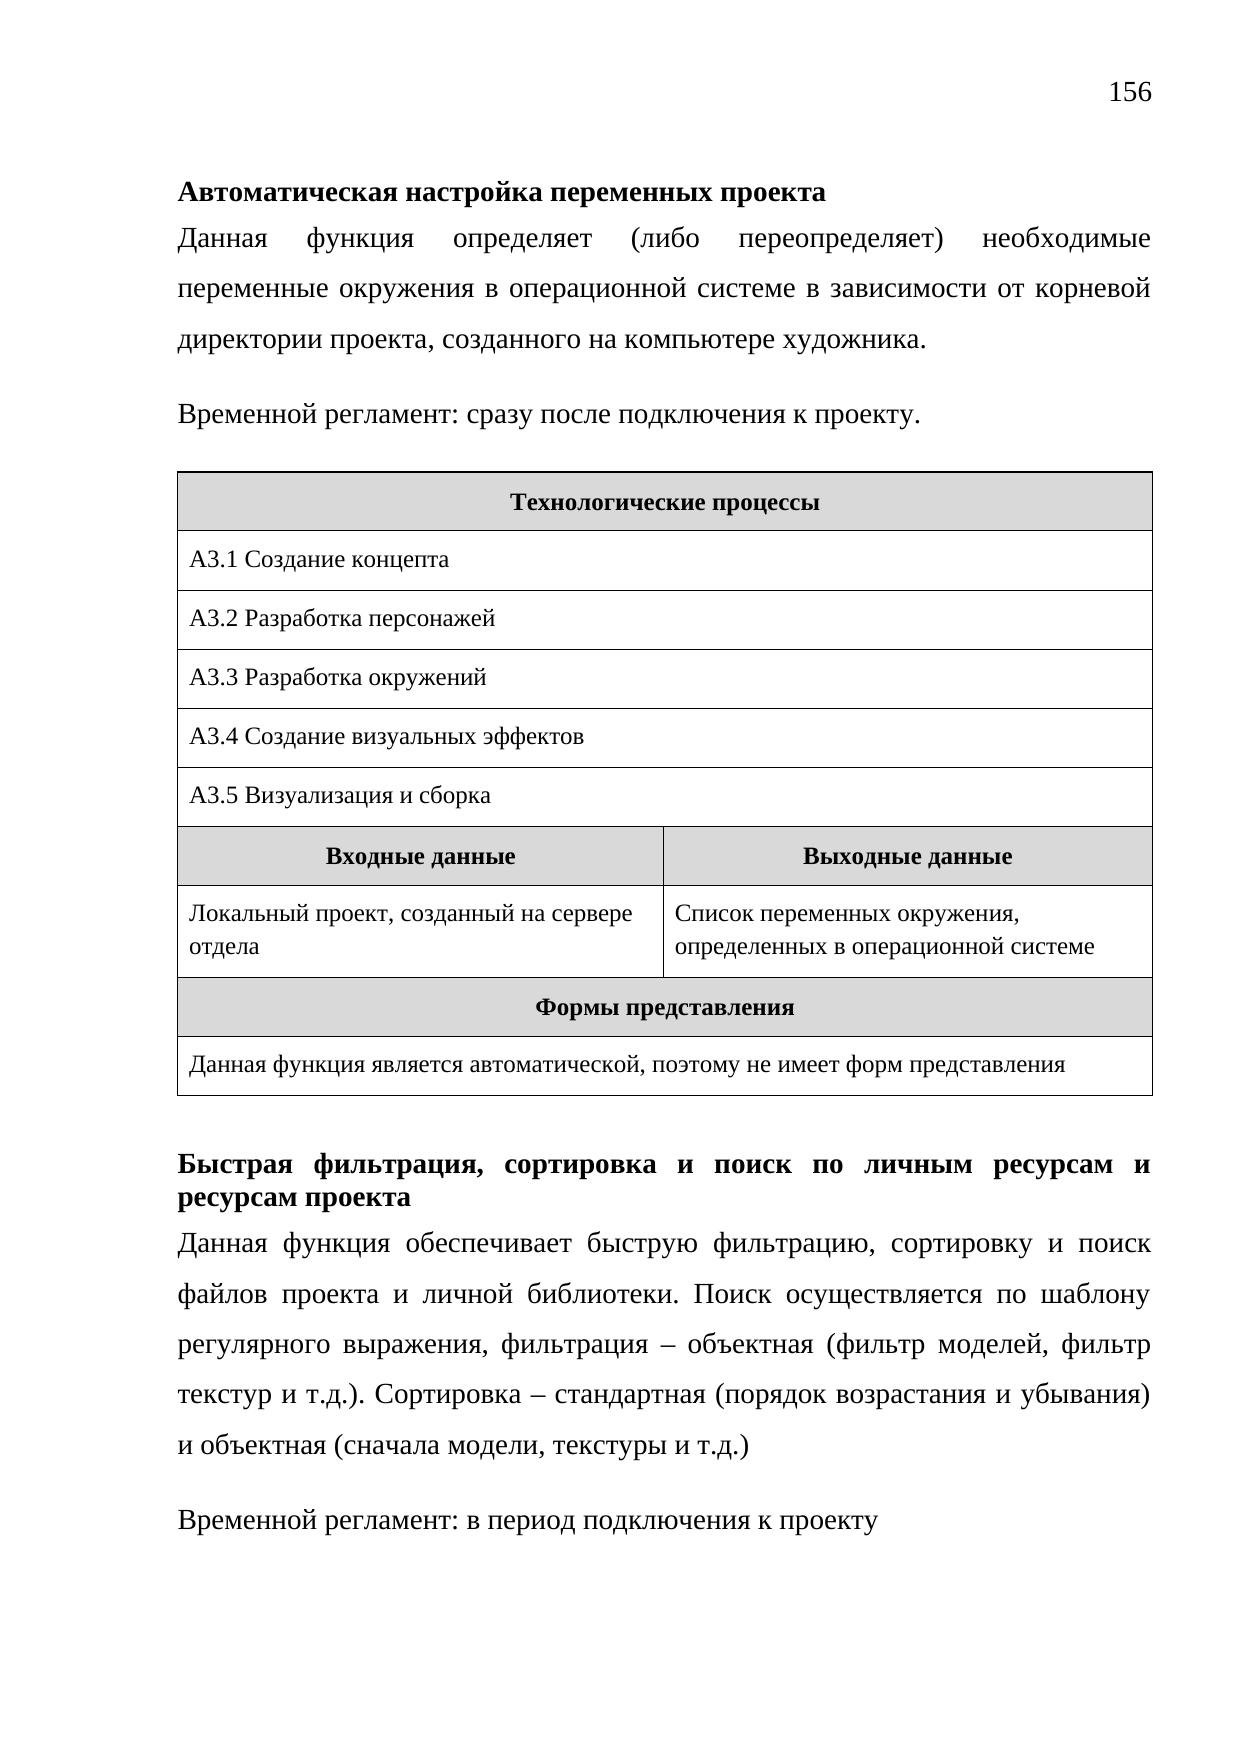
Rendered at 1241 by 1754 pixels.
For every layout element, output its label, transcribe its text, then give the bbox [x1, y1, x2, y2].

text Временной регламент: в период подключения к проекту [177, 1502, 1152, 1536]
subtitle Быстрая фильтрация, сортировка и поиск по личным ресурсам и ресурсам проекта [177, 1146, 1152, 1213]
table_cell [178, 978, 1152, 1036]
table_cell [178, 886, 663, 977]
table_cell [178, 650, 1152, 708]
subtitle Автоматическая настройка переменных проекта [177, 174, 1152, 208]
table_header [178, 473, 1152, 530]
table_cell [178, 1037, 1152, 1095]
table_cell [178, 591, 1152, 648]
text Временной регламент: сразу после подключения к проекту. [177, 396, 1152, 429]
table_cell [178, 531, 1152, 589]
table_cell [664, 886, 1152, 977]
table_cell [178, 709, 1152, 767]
text Данная функция обеспечивает быструю фильтрацию, сортировку и поиск файлов проекта и личной библиотеки. Поиск осуществляется по шаблону регулярного выражения, фильтрация – объектная (фильтр моделей, фильтр текстур и т.д.). Сортировка – стандартная (порядок возрастания и убывания) и объектная (сначала модели, текстуры и т.д.) [177, 1226, 1152, 1460]
text Данная функция определяет (либо переопределяет) необходимые переменные окружения в операционной системе в зависимости от корневой директории проекта, созданного на компьютере художника. [177, 220, 1152, 354]
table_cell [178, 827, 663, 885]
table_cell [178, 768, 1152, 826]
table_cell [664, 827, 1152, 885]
